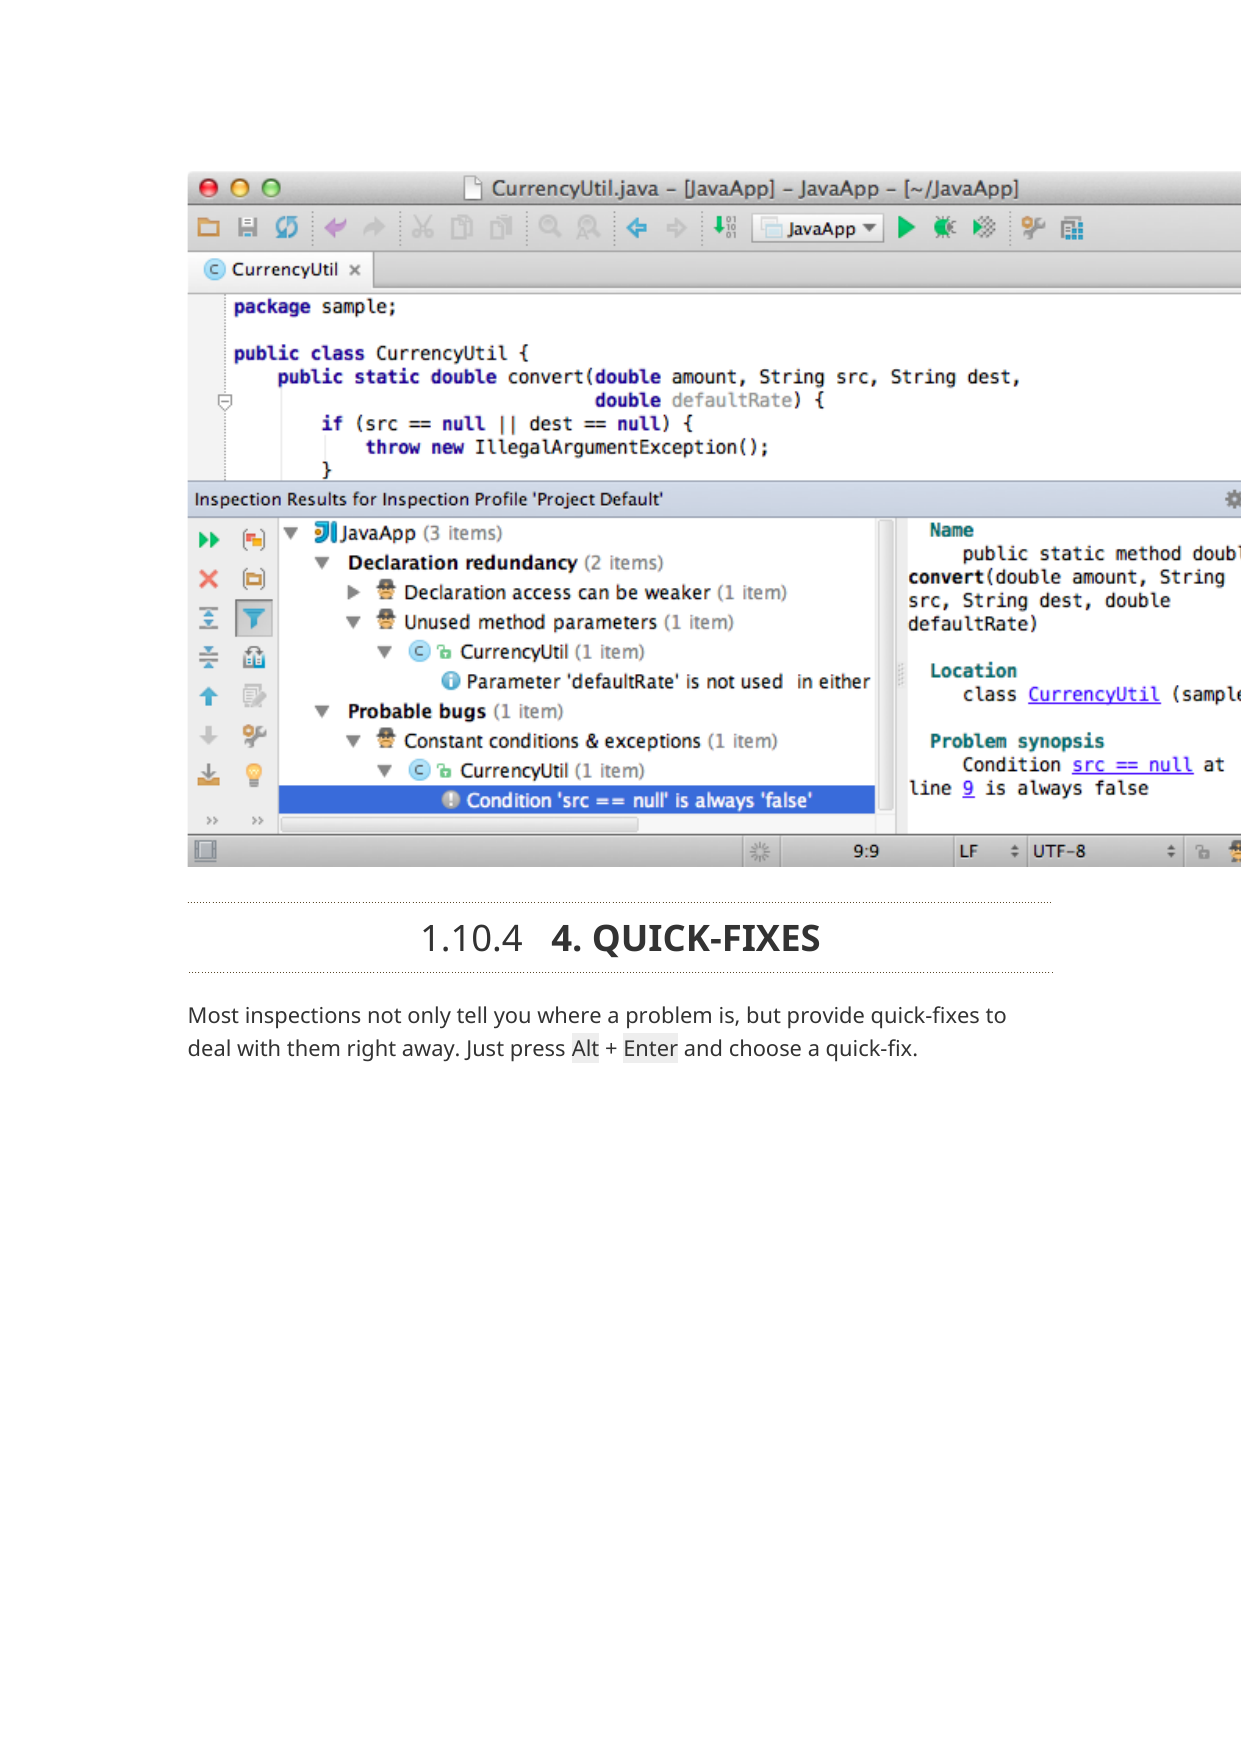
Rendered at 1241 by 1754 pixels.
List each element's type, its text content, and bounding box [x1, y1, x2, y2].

text Most inspections not only tell you where a problem is, but provide quick-fixes to deal with them right away. Just press Alt + Enter and choose a quick-fix. [187, 999, 1053, 1064]
subtitle 4. Quick-fixes [187, 902, 1053, 973]
picture [187, 171, 1241, 867]
